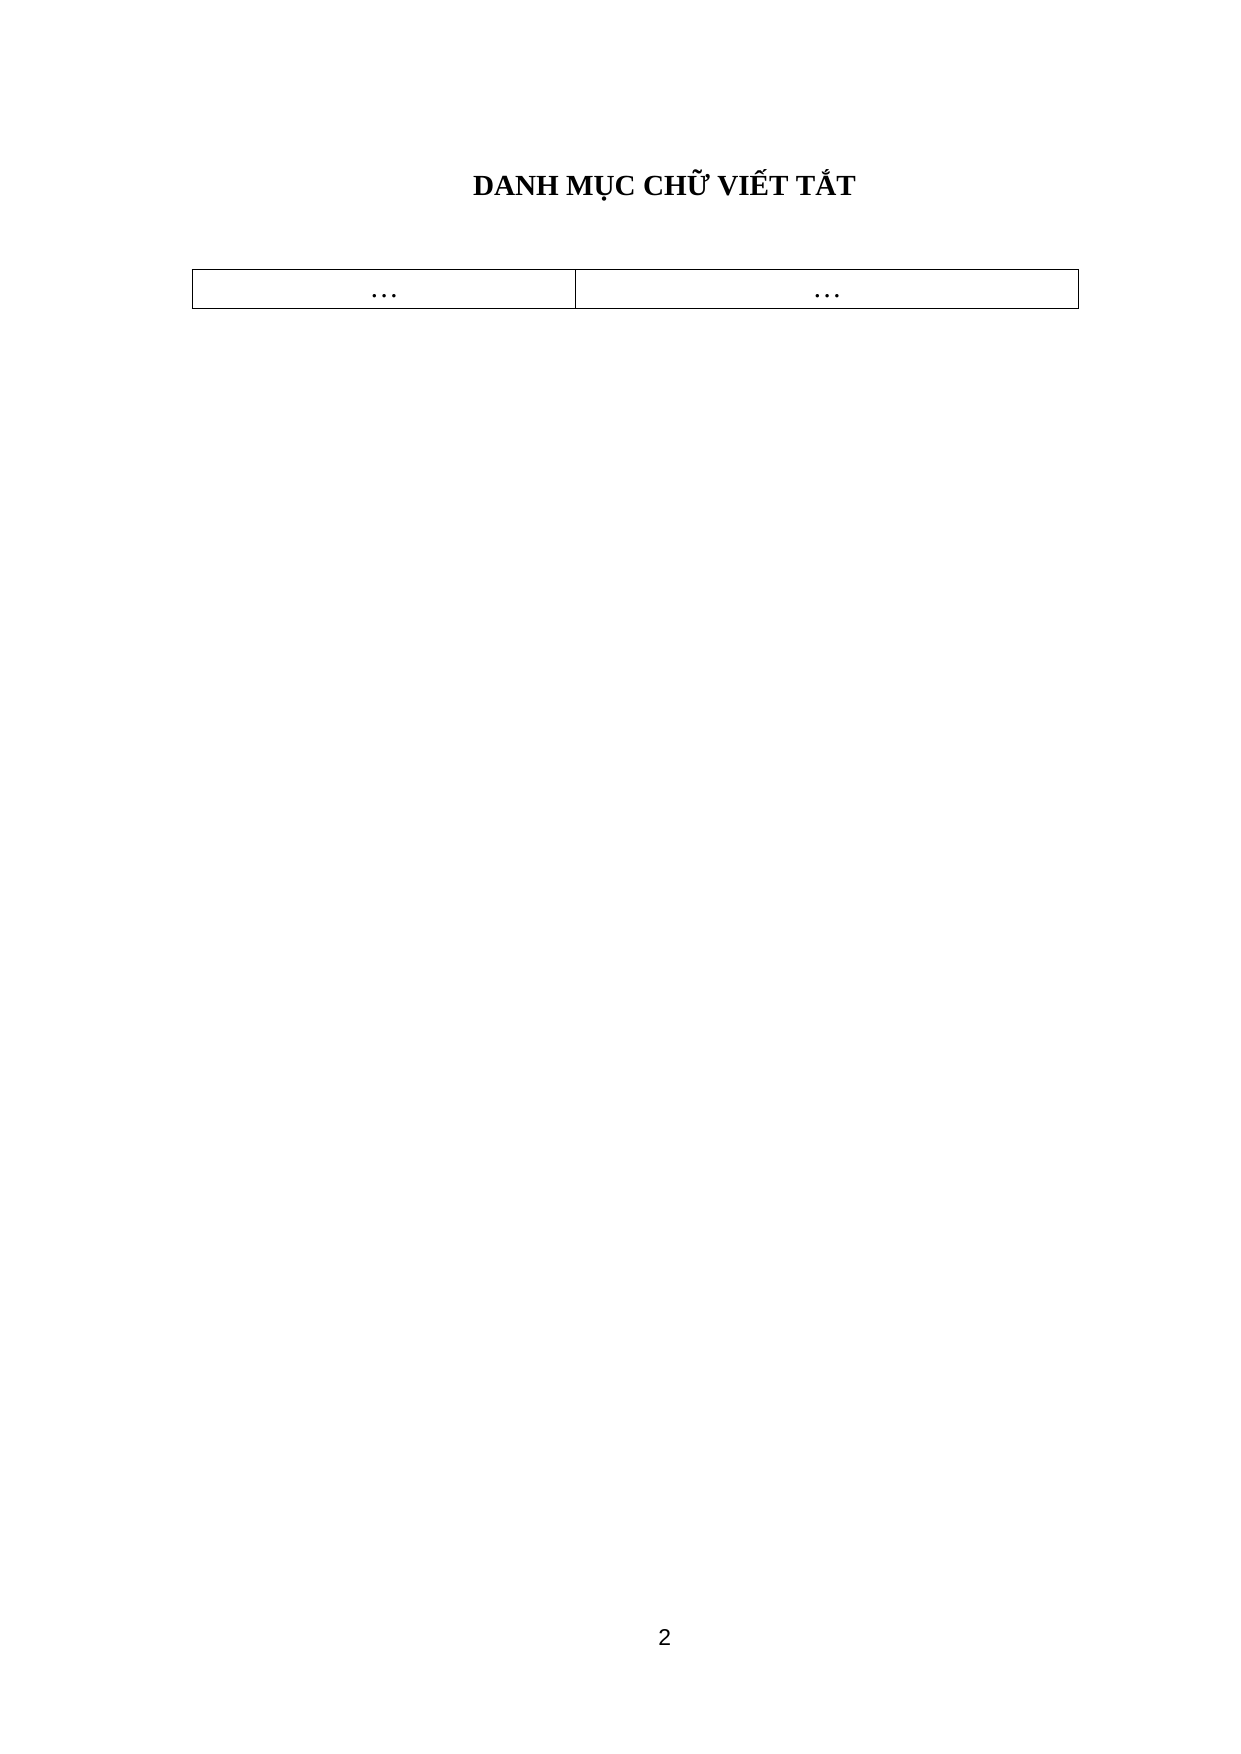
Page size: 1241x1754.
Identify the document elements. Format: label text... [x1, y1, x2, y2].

text DANH MỤC CHỮ VIẾT TẮT [207, 168, 1122, 202]
table_header … [576, 270, 1078, 307]
table_header … [193, 270, 575, 307]
